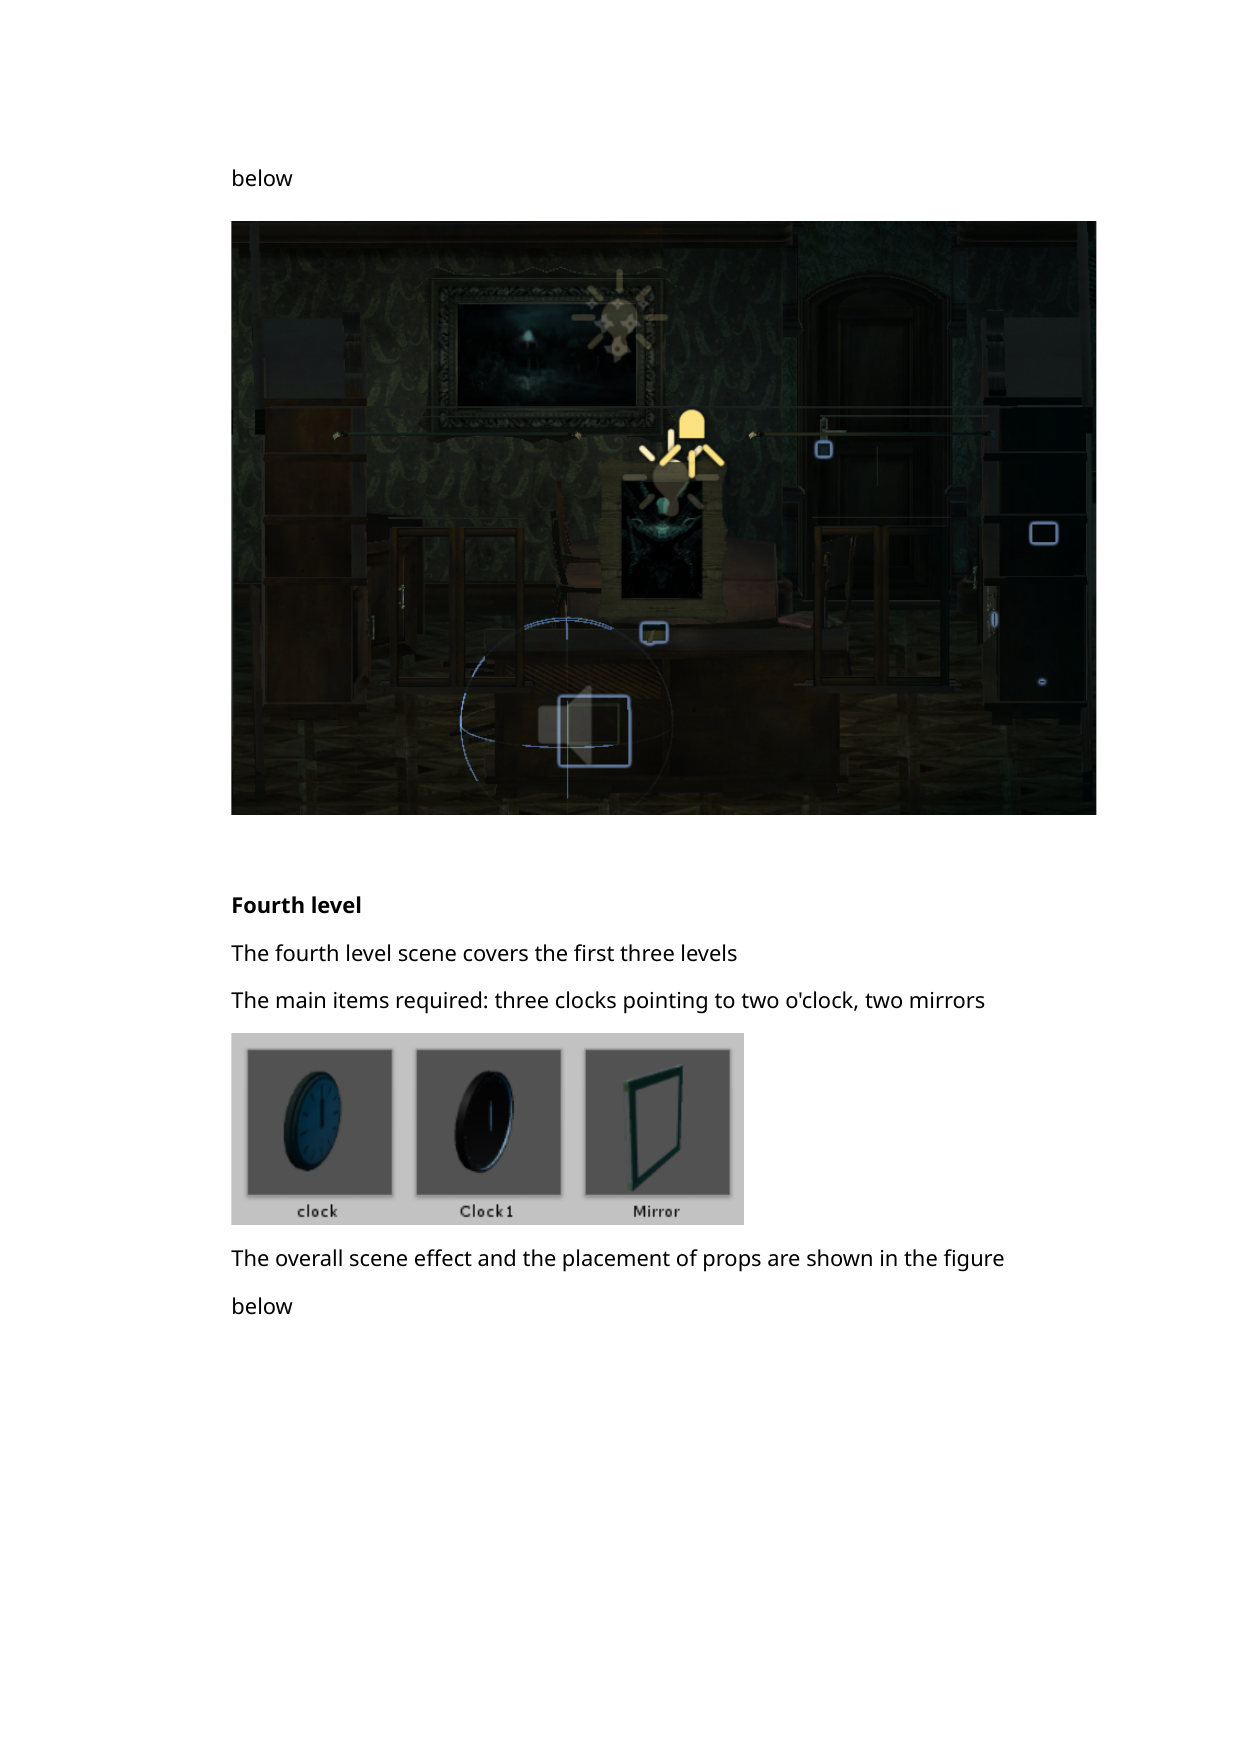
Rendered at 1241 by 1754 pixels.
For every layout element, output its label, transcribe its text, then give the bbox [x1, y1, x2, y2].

picture [231, 221, 1097, 815]
text Fourth level [231, 889, 1053, 922]
picture [231, 1033, 744, 1225]
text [231, 162, 1053, 194]
text The main items required: three clocks pointing to two o'clock, two mirrors [231, 984, 1053, 1016]
text The fourth level scene covers the first three levels [231, 937, 1053, 969]
text The overall scene effect and the placement of props are shown in the figure below [231, 1241, 1053, 1322]
